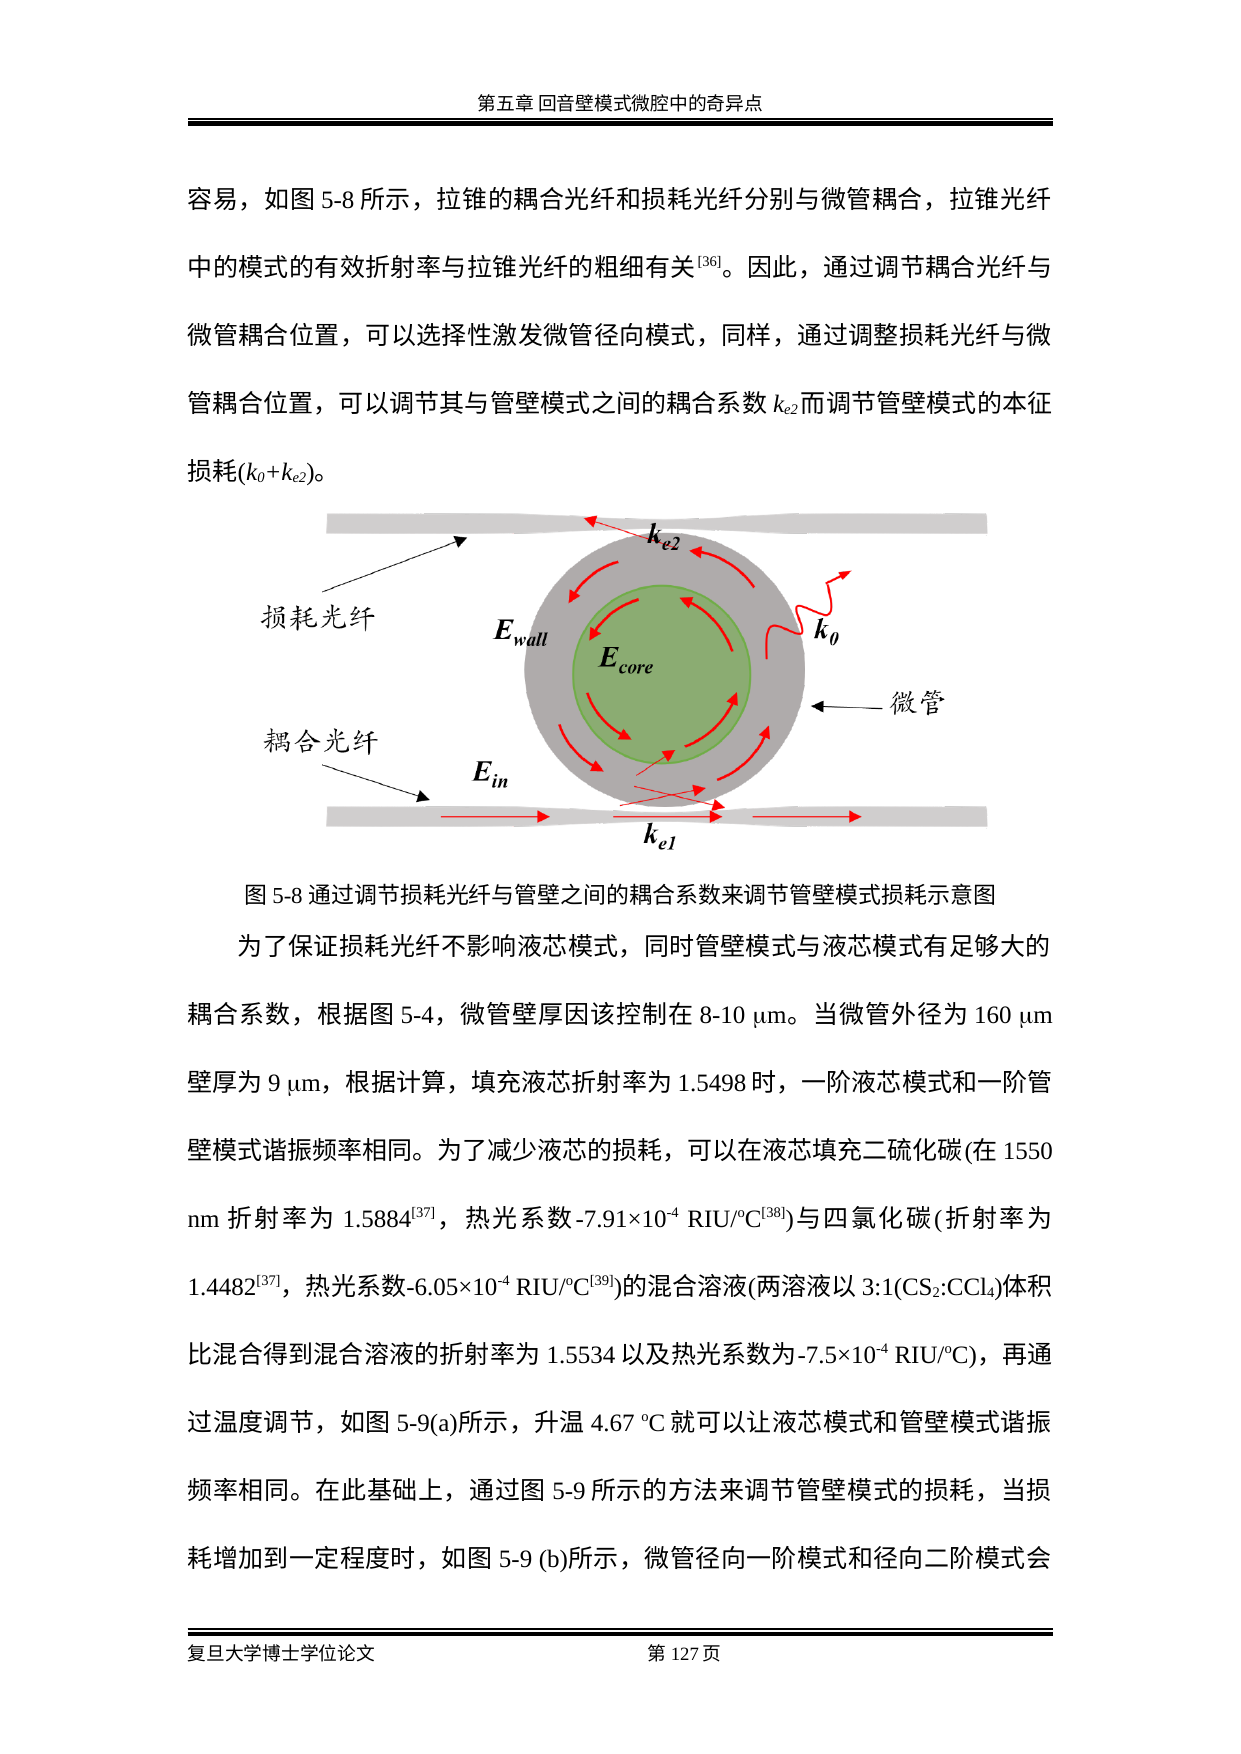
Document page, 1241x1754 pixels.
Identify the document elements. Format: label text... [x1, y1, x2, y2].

picture [241, 503, 1000, 867]
text 图5-8 通过调节损耗光纤与管壁之间的耦合系数来调节管壁模式损耗示意图 [187, 877, 1053, 911]
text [187, 164, 1053, 503]
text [187, 911, 1053, 1590]
